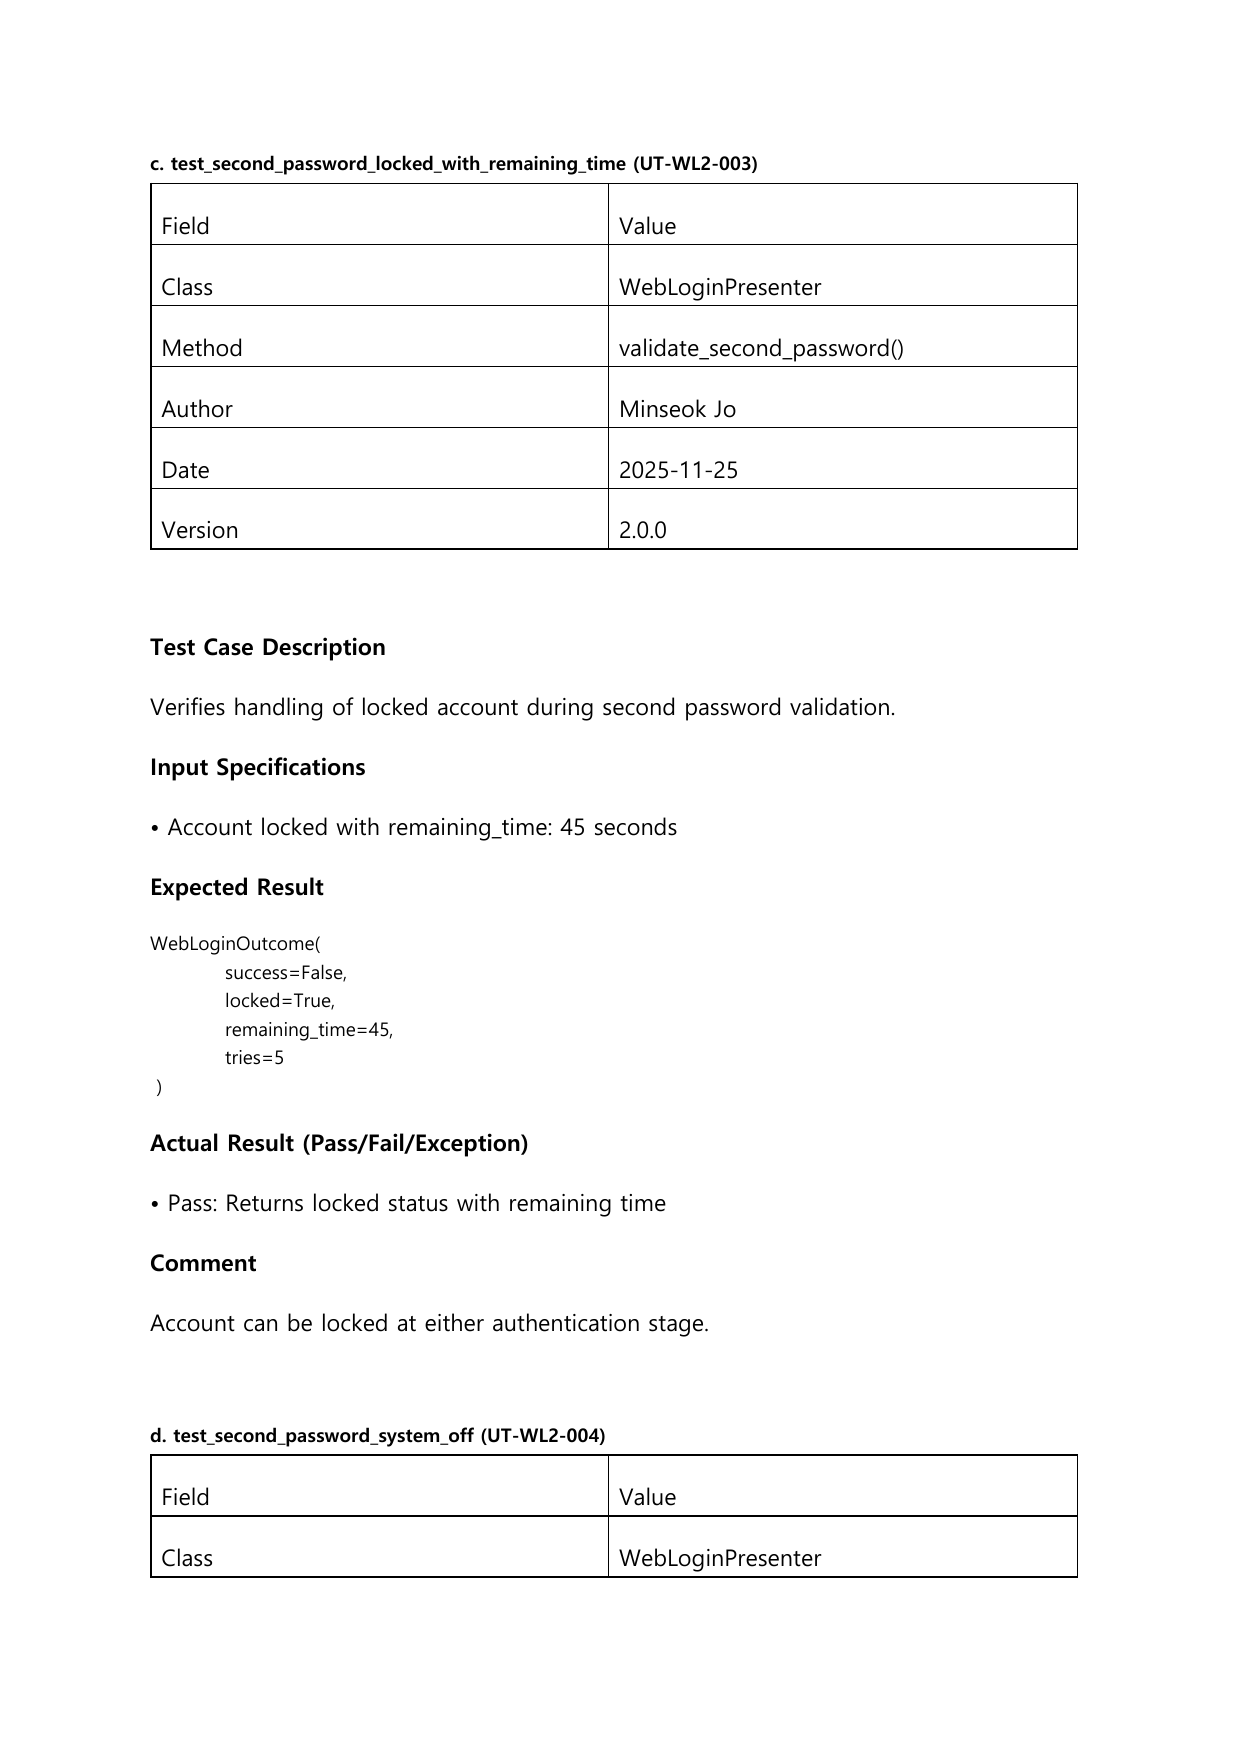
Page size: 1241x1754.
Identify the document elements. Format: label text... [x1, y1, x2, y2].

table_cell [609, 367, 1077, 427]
text • Pass: Returns locked status with remaining time [150, 1186, 1090, 1217]
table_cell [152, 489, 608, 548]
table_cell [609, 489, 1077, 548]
text Test Case Description [150, 630, 1090, 661]
text Account can be locked at either authentication stage. [150, 1306, 1090, 1337]
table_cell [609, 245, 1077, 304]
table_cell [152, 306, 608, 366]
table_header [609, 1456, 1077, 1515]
text Verifies handling of locked account during second password validation. [150, 690, 1090, 721]
text Input Specifications [150, 750, 1090, 781]
text Comment [150, 1246, 1090, 1277]
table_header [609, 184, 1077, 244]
text Actual Result (Pass/Fail/Exception) [150, 1126, 1090, 1157]
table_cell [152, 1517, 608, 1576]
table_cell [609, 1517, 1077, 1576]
text • Account locked with remaining_time: 45 seconds [150, 810, 1090, 841]
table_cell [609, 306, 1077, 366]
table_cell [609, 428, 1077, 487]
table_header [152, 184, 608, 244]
text Expected Result [150, 870, 1090, 901]
text WebLoginOutcome( success=False, locked=True, remaining_time=45, tries=5 ) [150, 930, 1090, 1098]
subtitle c. test_second_password_locked_with_remaining_time (UT-WL2-003) [150, 150, 1090, 175]
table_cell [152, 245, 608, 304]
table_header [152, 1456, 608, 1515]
subtitle d. test_second_password_system_off (UT-WL2-004) [150, 1422, 1090, 1446]
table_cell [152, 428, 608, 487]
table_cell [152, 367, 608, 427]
